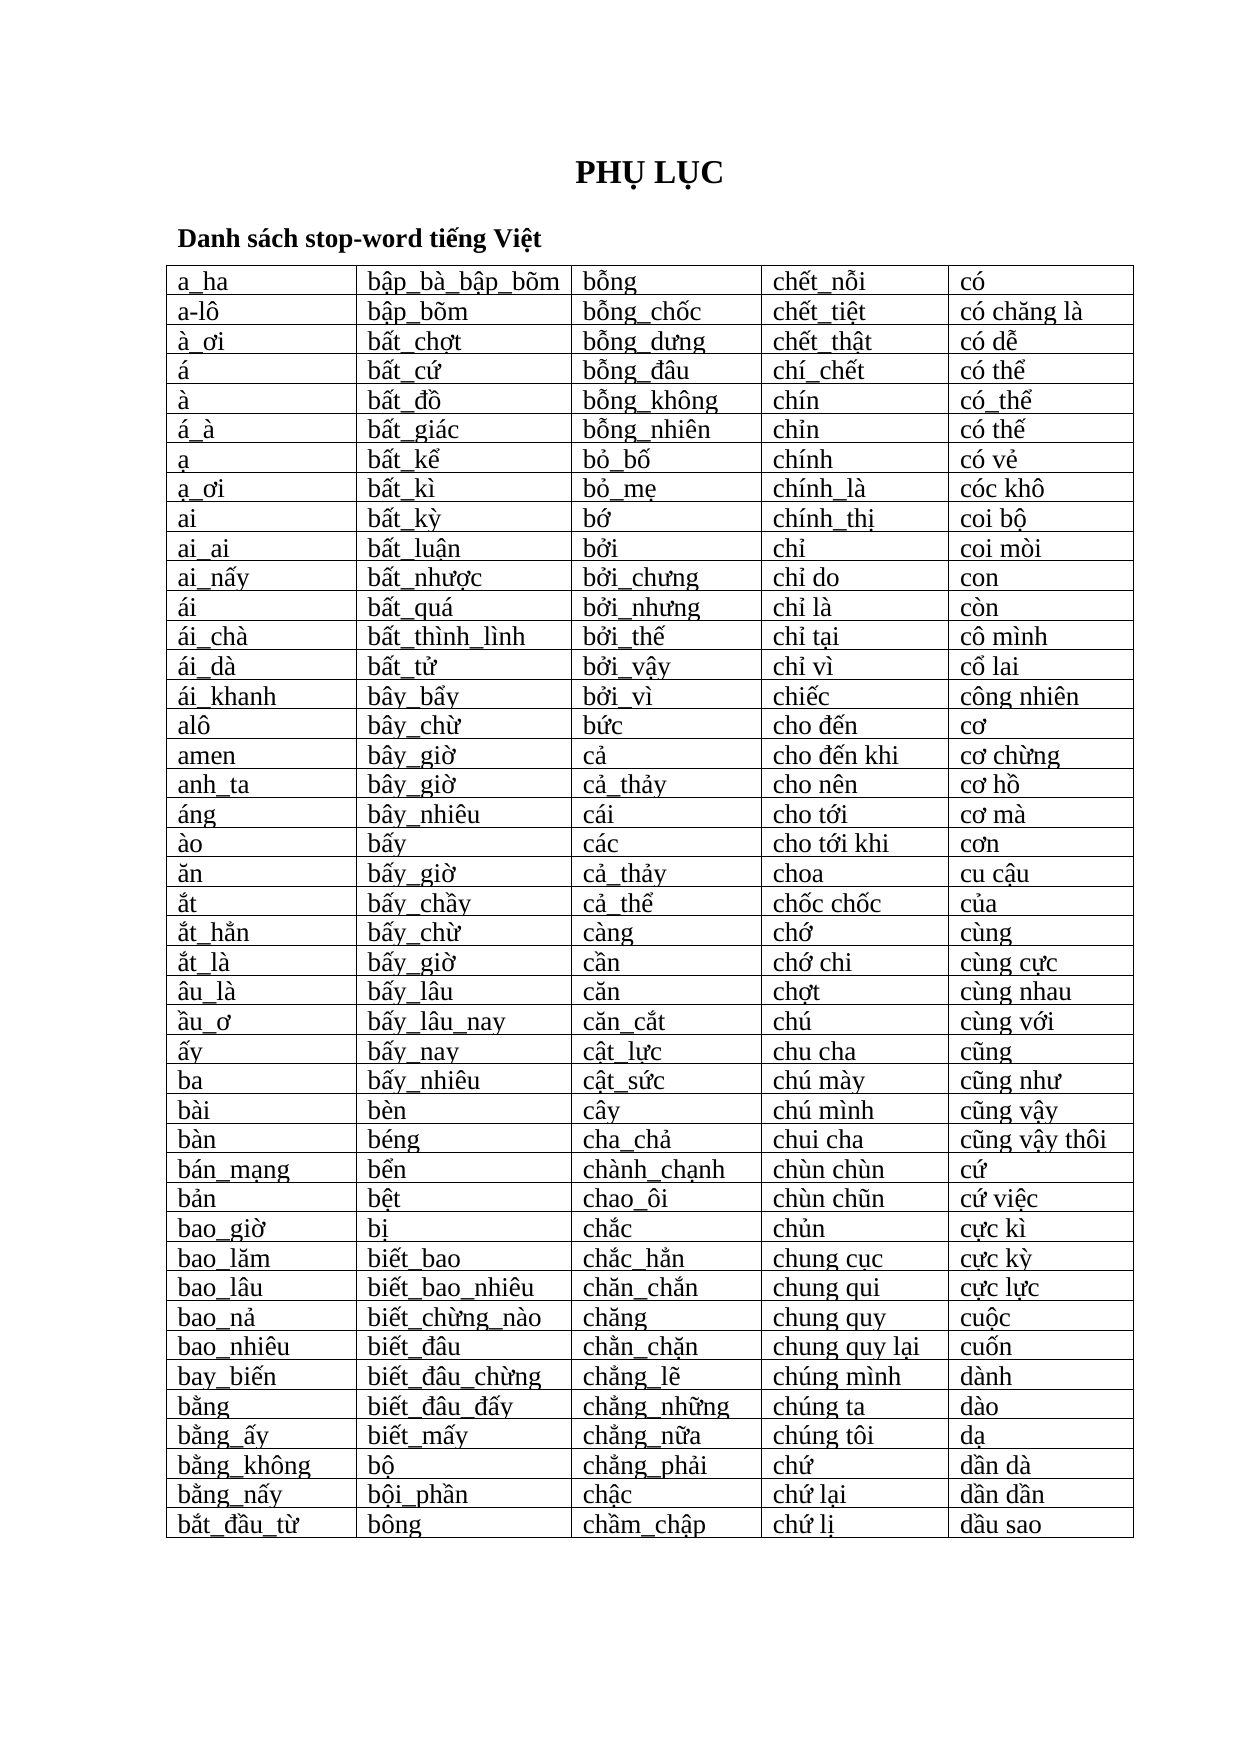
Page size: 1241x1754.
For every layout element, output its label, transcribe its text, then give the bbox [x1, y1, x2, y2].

table_cell chậc [572, 1479, 761, 1507]
table_cell à_ơi [167, 325, 356, 353]
table_cell bất_quá [357, 591, 571, 619]
table_cell bây_giờ [357, 769, 571, 797]
table_cell bởi_chưng [572, 561, 761, 590]
table_cell bỗng_dưng [572, 325, 761, 353]
table_cell bàn [167, 1124, 356, 1152]
table_cell cả_thể [572, 887, 761, 915]
table_cell chí_chết [762, 354, 948, 383]
table_cell bởi [572, 532, 761, 560]
table_cell chúng tôi [762, 1419, 948, 1448]
table_cell bất_giác [357, 414, 571, 442]
subtitle PHỤ LỤC [177, 152, 1122, 191]
table_cell ăn [167, 857, 356, 886]
table_cell á_à [167, 414, 356, 442]
table_cell alô [167, 709, 356, 738]
table_cell bây_nhiêu [357, 798, 571, 827]
table_cell chỉ tại [762, 621, 948, 649]
table_cell cần [572, 946, 761, 974]
table_cell chung qui [762, 1271, 948, 1300]
table_cell cho nên [762, 769, 948, 797]
table_cell biết_đâu [357, 1331, 571, 1359]
table_cell dần dà [949, 1449, 1133, 1477]
table_cell căn [572, 976, 761, 1004]
table_cell biết_đâu_chừng [357, 1360, 571, 1389]
table_cell ái_khanh [167, 680, 356, 708]
table_cell cật_lực [572, 1035, 761, 1063]
table_cell chỉ là [762, 591, 948, 619]
table_cell chính_là [762, 473, 948, 501]
table_cell chùn chùn [762, 1153, 948, 1182]
table_cell con [949, 561, 1133, 590]
table_cell bệt [357, 1183, 571, 1211]
table_cell chẳng_lẽ [572, 1360, 761, 1389]
table_cell chu cha [762, 1035, 948, 1063]
table_cell chắc [572, 1212, 761, 1241]
table_cell bỗng_đâu [572, 354, 761, 383]
table_cell chín [762, 384, 948, 412]
table_cell bản [167, 1183, 356, 1211]
table_cell chú mày [762, 1064, 948, 1093]
table_cell cơn [949, 828, 1133, 856]
table_cell chính [762, 443, 948, 472]
table_cell chăng [572, 1301, 761, 1329]
table_cell chẳng_những [572, 1390, 761, 1418]
table_cell bất_đồ [357, 384, 571, 412]
table_cell bển [357, 1153, 571, 1182]
table_cell dầu sao [949, 1508, 1133, 1537]
table_cell còn [949, 591, 1133, 619]
table_cell bất_kể [357, 443, 571, 472]
table_cell ba [167, 1064, 356, 1093]
table_cell chúng ta [762, 1390, 948, 1418]
table_cell chú mình [762, 1094, 948, 1122]
table_cell cũng vậy [949, 1094, 1133, 1122]
table_cell chợt [762, 976, 948, 1004]
table_cell cơ chừng [949, 739, 1133, 767]
table_cell chỉ [762, 532, 948, 560]
table_cell chỉn [762, 414, 948, 442]
table_cell bởi_vì [572, 680, 761, 708]
table_cell áng [167, 798, 356, 827]
table_cell biết_chừng_nào [357, 1301, 571, 1329]
table_cell dần dần [949, 1479, 1133, 1507]
table_cell cuộc [949, 1301, 1133, 1329]
table_cell bộ [357, 1449, 571, 1477]
table_cell bội_phần [357, 1479, 571, 1507]
table_cell chắc_hẳn [572, 1242, 761, 1270]
table_cell cả [572, 739, 761, 767]
table_cell bất_chợt [357, 325, 571, 353]
table_cell bỏ_bố [572, 443, 761, 472]
table_cell cật_sức [572, 1064, 761, 1093]
table_cell bằng_ấy [167, 1419, 356, 1448]
table_cell cả_thảy [572, 769, 761, 797]
table_cell biết_bao_nhiêu [357, 1271, 571, 1300]
table_cell có thể [949, 354, 1133, 383]
table_header bỗng [572, 266, 761, 294]
table_cell cùng cực [949, 946, 1133, 974]
table_cell bởi_nhưng [572, 591, 761, 619]
table_cell bất_tử [357, 650, 571, 679]
table_cell chết_tiệt [762, 295, 948, 324]
table_cell ắt [167, 887, 356, 915]
table_cell bớ [572, 502, 761, 531]
table_cell chẳng_phải [572, 1449, 761, 1477]
table_cell cực lực [949, 1271, 1133, 1300]
table_cell chầm_chập [572, 1508, 761, 1537]
table_cell chú [762, 1005, 948, 1034]
table_cell cũng [949, 1035, 1133, 1063]
table_cell ái_chà [167, 621, 356, 649]
table_cell cả_thảy [572, 857, 761, 886]
table_cell bằng_nấy [167, 1479, 356, 1507]
table_cell bất_kỳ [357, 502, 571, 531]
table_cell bất_luận [357, 532, 571, 560]
table_cell ai_nấy [167, 561, 356, 590]
table_cell cũng như [949, 1064, 1133, 1093]
table_cell biết_bao [357, 1242, 571, 1270]
table_cell ai_ai [167, 532, 356, 560]
table_cell càng [572, 916, 761, 945]
table_cell bất_kì [357, 473, 571, 501]
table_cell có thế [949, 414, 1133, 442]
table_cell ái [167, 591, 356, 619]
table_cell cô mình [949, 621, 1133, 649]
table_cell bấy_lâu_nay [357, 1005, 571, 1034]
table_header a_ha [167, 266, 356, 294]
table_cell của [949, 887, 1133, 915]
table_cell ầu_ơ [167, 1005, 356, 1034]
table_cell bấy_chầy [357, 887, 571, 915]
table_cell cũng vậy thôi [949, 1124, 1133, 1152]
table_cell cơ hồ [949, 769, 1133, 797]
table_cell các [572, 828, 761, 856]
table_cell bao_giờ [167, 1212, 356, 1241]
table_cell chốc chốc [762, 887, 948, 915]
table_cell bởi_thế [572, 621, 761, 649]
table_cell bất_thình_lình [357, 621, 571, 649]
table_cell chẳng_nữa [572, 1419, 761, 1448]
table_cell dào [949, 1390, 1133, 1418]
table_cell bán_mạng [167, 1153, 356, 1182]
table_cell bất_nhược [357, 561, 571, 590]
table_cell à [167, 384, 356, 412]
table_cell bấy_nay [357, 1035, 571, 1063]
table_cell ái_dà [167, 650, 356, 679]
table_cell bao_lăm [167, 1242, 356, 1270]
table_cell biết_mấy [357, 1419, 571, 1448]
table_cell bông [357, 1508, 571, 1537]
table_cell cha_chả [572, 1124, 761, 1152]
table_cell bây_giờ [357, 739, 571, 767]
table_cell chằn_chặn [572, 1331, 761, 1359]
table_cell ắt_là [167, 946, 356, 974]
table_cell cơ [949, 709, 1133, 738]
table_cell cổ lai [949, 650, 1133, 679]
table_cell dành [949, 1360, 1133, 1389]
table_cell chung quy [762, 1301, 948, 1329]
table_cell âu_là [167, 976, 356, 1004]
table_cell cho tới khi [762, 828, 948, 856]
table_cell chết_thật [762, 325, 948, 353]
table_cell biết_đâu_đấy [357, 1390, 571, 1418]
table_cell coi mòi [949, 532, 1133, 560]
table_cell chung cục [762, 1242, 948, 1270]
table_cell bao_lâu [167, 1271, 356, 1300]
table_cell chăn_chắn [572, 1271, 761, 1300]
table_cell bị [357, 1212, 571, 1241]
table_cell chùn chũn [762, 1183, 948, 1211]
table_cell bởi_vậy [572, 650, 761, 679]
table_cell căn_cắt [572, 1005, 761, 1034]
table_cell chao_ôi [572, 1183, 761, 1211]
table_cell chỉ do [762, 561, 948, 590]
table_cell bây_chừ [357, 709, 571, 738]
table_cell bỗng_chốc [572, 295, 761, 324]
table_cell chớ [762, 916, 948, 945]
table_cell chứ lại [762, 1479, 948, 1507]
table_cell cây [572, 1094, 761, 1122]
table_cell bao_nả [167, 1301, 356, 1329]
table_cell cho tới [762, 798, 948, 827]
table_cell chúng mình [762, 1360, 948, 1389]
table_cell bài [167, 1094, 356, 1122]
table_cell bay_biến [167, 1360, 356, 1389]
table_cell bằng [167, 1390, 356, 1418]
table_cell chứ [762, 1449, 948, 1477]
table_header chết_nỗi [762, 266, 948, 294]
table_cell cái [572, 798, 761, 827]
table_cell coi bộ [949, 502, 1133, 531]
table_cell ào [167, 828, 356, 856]
table_cell chỉ vì [762, 650, 948, 679]
table_cell bập_bõm [357, 295, 571, 324]
table_cell ạ [167, 443, 356, 472]
table_cell có chăng là [949, 295, 1133, 324]
table_cell bất_cứ [357, 354, 571, 383]
table_cell bỏ_mẹ [572, 473, 761, 501]
table_cell bây_bẩy [357, 680, 571, 708]
table_cell có_thể [949, 384, 1133, 412]
table_cell bấy_chừ [357, 916, 571, 945]
table_cell có vẻ [949, 443, 1133, 472]
table_cell á [167, 354, 356, 383]
table_cell công nhiên [949, 680, 1133, 708]
table_cell cuốn [949, 1331, 1133, 1359]
table_cell bao_nhiêu [167, 1331, 356, 1359]
table_cell anh_ta [167, 769, 356, 797]
table_cell cu cậu [949, 857, 1133, 886]
table_cell cùng [949, 916, 1133, 945]
table_cell chung quy lại [762, 1331, 948, 1359]
table_cell bấy_lâu [357, 976, 571, 1004]
table_cell chứ lị [762, 1508, 948, 1537]
table_cell a-lô [167, 295, 356, 324]
table_cell bấy [357, 828, 571, 856]
table_cell ạ_ơi [167, 473, 356, 501]
table_cell cùng với [949, 1005, 1133, 1034]
table_cell ắt_hẳn [167, 916, 356, 945]
table_cell chính_thị [762, 502, 948, 531]
table_cell chiếc [762, 680, 948, 708]
table_header có [949, 266, 1133, 294]
table_cell bỗng_nhiên [572, 414, 761, 442]
table_cell cứ việc [949, 1183, 1133, 1211]
table_cell cực kỳ [949, 1242, 1133, 1270]
table_header bập_bà_bập_bõm [357, 266, 571, 294]
table_cell cơ mà [949, 798, 1133, 827]
table_cell cho đến khi [762, 739, 948, 767]
table_cell cùng nhau [949, 976, 1133, 1004]
table_cell amen [167, 739, 356, 767]
table_cell cóc khô [949, 473, 1133, 501]
table_cell chủn [762, 1212, 948, 1241]
table_cell béng [357, 1124, 571, 1152]
table_cell chành_chạnh [572, 1153, 761, 1182]
table_cell bỗng_không [572, 384, 761, 412]
table_cell ai [167, 502, 356, 531]
table_cell ấy [167, 1035, 356, 1063]
table_cell có dễ [949, 325, 1133, 353]
table_cell cứ [949, 1153, 1133, 1182]
table_cell dạ [949, 1419, 1133, 1448]
table_cell bấy_giờ [357, 946, 571, 974]
table_cell choa [762, 857, 948, 886]
text Danh sách stop-word tiếng Việt [177, 222, 1122, 254]
table_cell bấy_nhiêu [357, 1064, 571, 1093]
table_cell chớ chi [762, 946, 948, 974]
table_cell bấy_giờ [357, 857, 571, 886]
table_cell chui cha [762, 1124, 948, 1152]
table_cell cho đến [762, 709, 948, 738]
table_cell bức [572, 709, 761, 738]
table_cell bắt_đầu_từ [167, 1508, 356, 1537]
table_cell bèn [357, 1094, 571, 1122]
table_cell cực kì [949, 1212, 1133, 1241]
table_cell bằng_không [167, 1449, 356, 1477]
